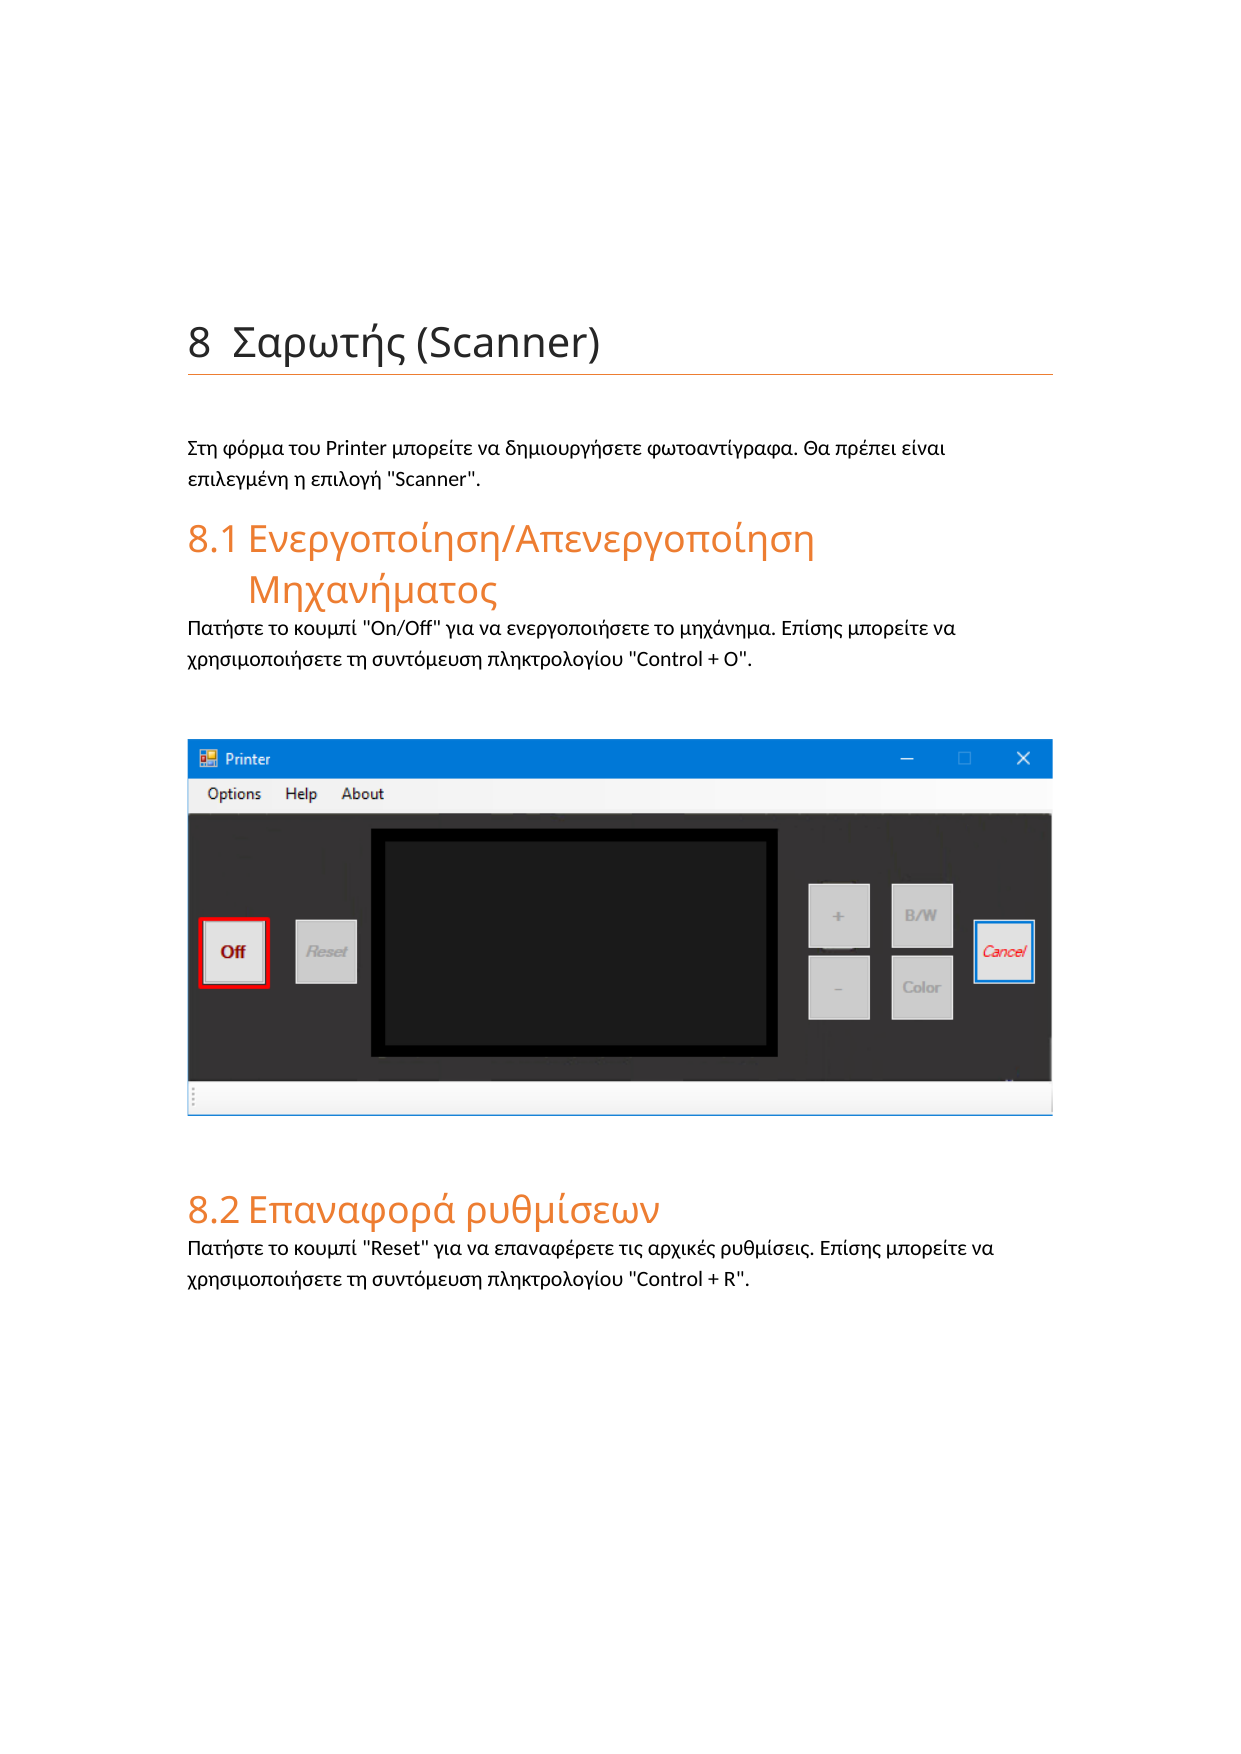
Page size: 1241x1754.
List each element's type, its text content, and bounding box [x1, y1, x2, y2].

picture [187, 739, 1053, 1116]
subtitle Επαναφορά ρυθμίσεων [187, 1183, 1053, 1234]
text Πατήστε το κουμπί "Reset" για να επαναφέρετε τις αρχικές ρυθμίσεις. Επίσης μπορείτε να χρησιμοποιήσετε τη συντόμευση πληκτρολογίου "Control + R". [187, 1234, 1053, 1292]
subtitle Ενεργοποίηση/Απενεργοποίηση Μηχανήματος [187, 512, 1053, 614]
subtitle Σαρωτής (Scanner) [187, 313, 1053, 375]
text Στη φόρμα του Printer μπορείτε να δημιουργήσετε φωτοαντίγραφα. Θα πρέπει είναι επιλεγμένη η επιλογή "Scanner". [187, 434, 1053, 492]
text Πατήστε το κουμπί "On/Off" για να ενεργοποιήσετε το μηχάνημα. Επίσης μπορείτε να χρησιμοποιήσετε τη συντόμευση πληκτρολογίου "Control + O". [187, 614, 1053, 672]
